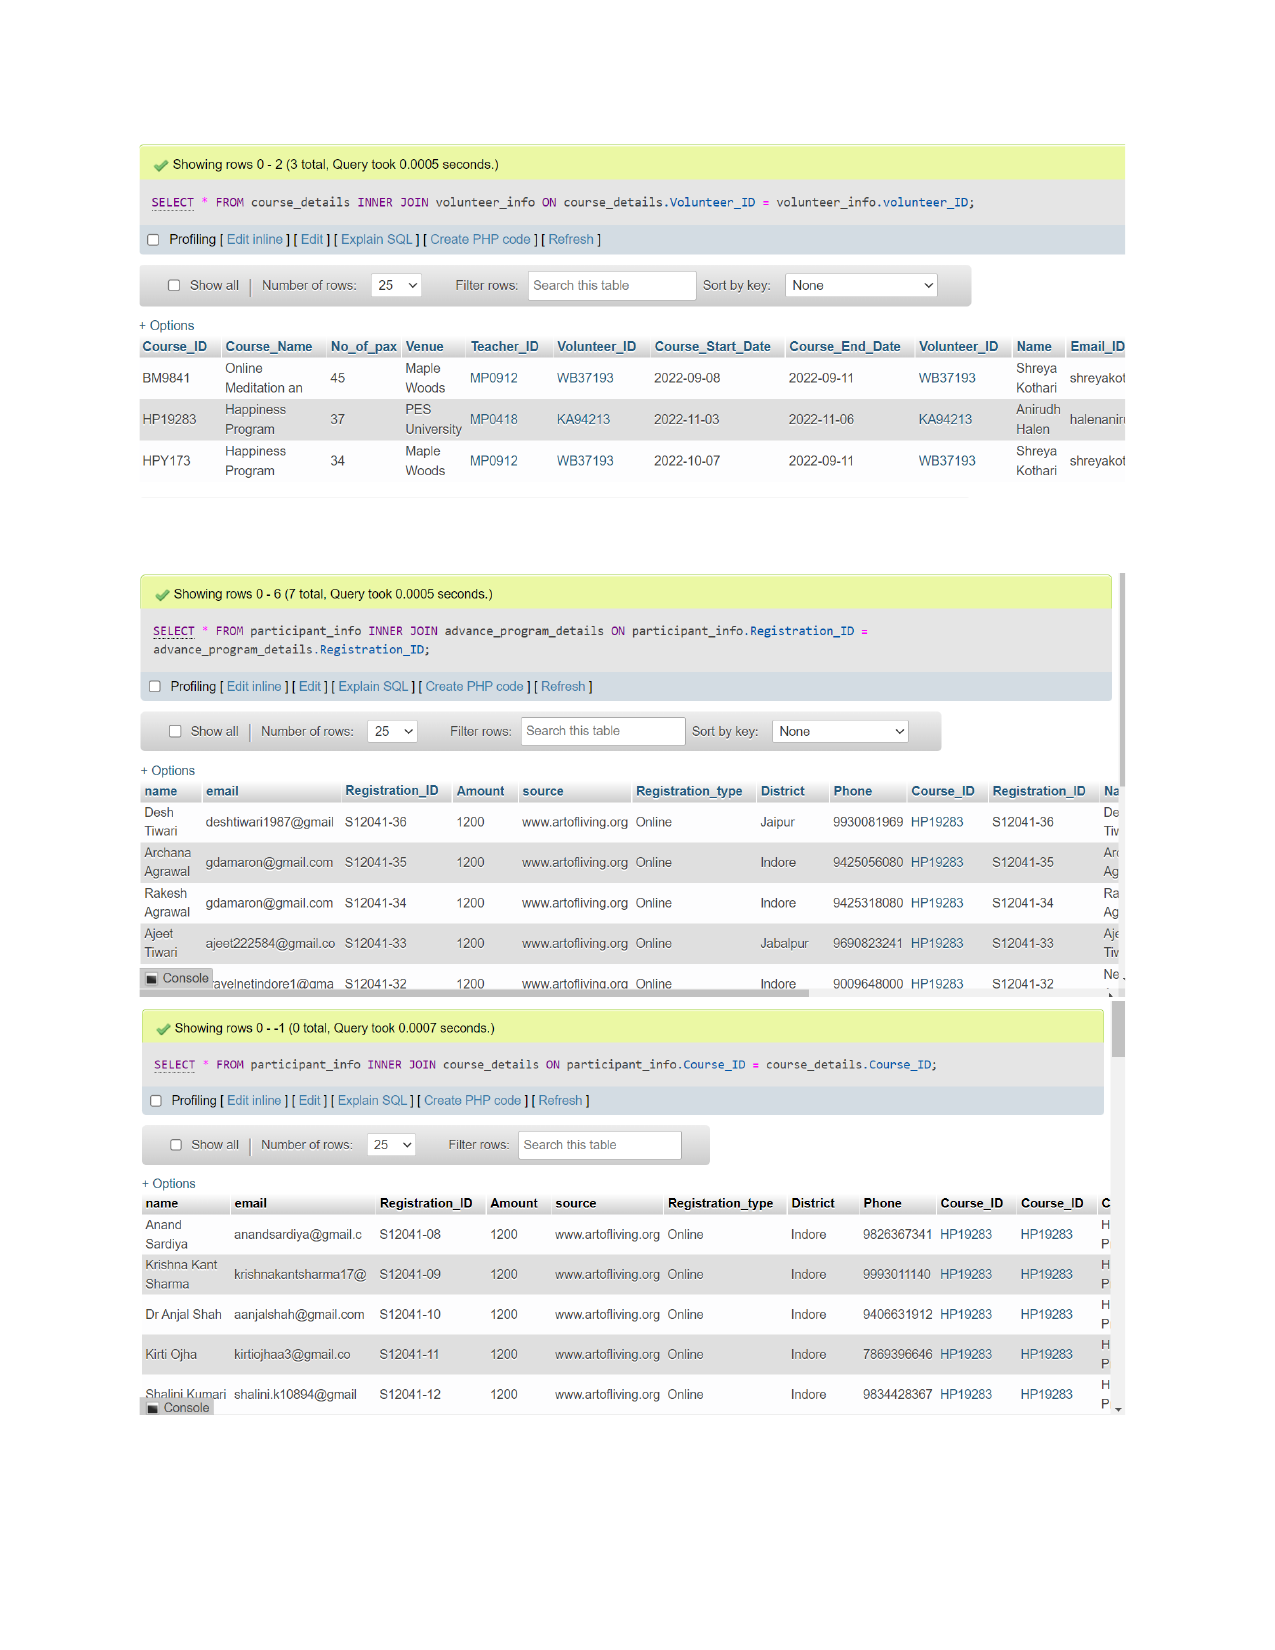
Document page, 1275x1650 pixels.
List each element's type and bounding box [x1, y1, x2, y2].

picture [139, 1001, 1125, 1415]
picture [139, 573, 1125, 997]
picture [139, 141, 1125, 498]
